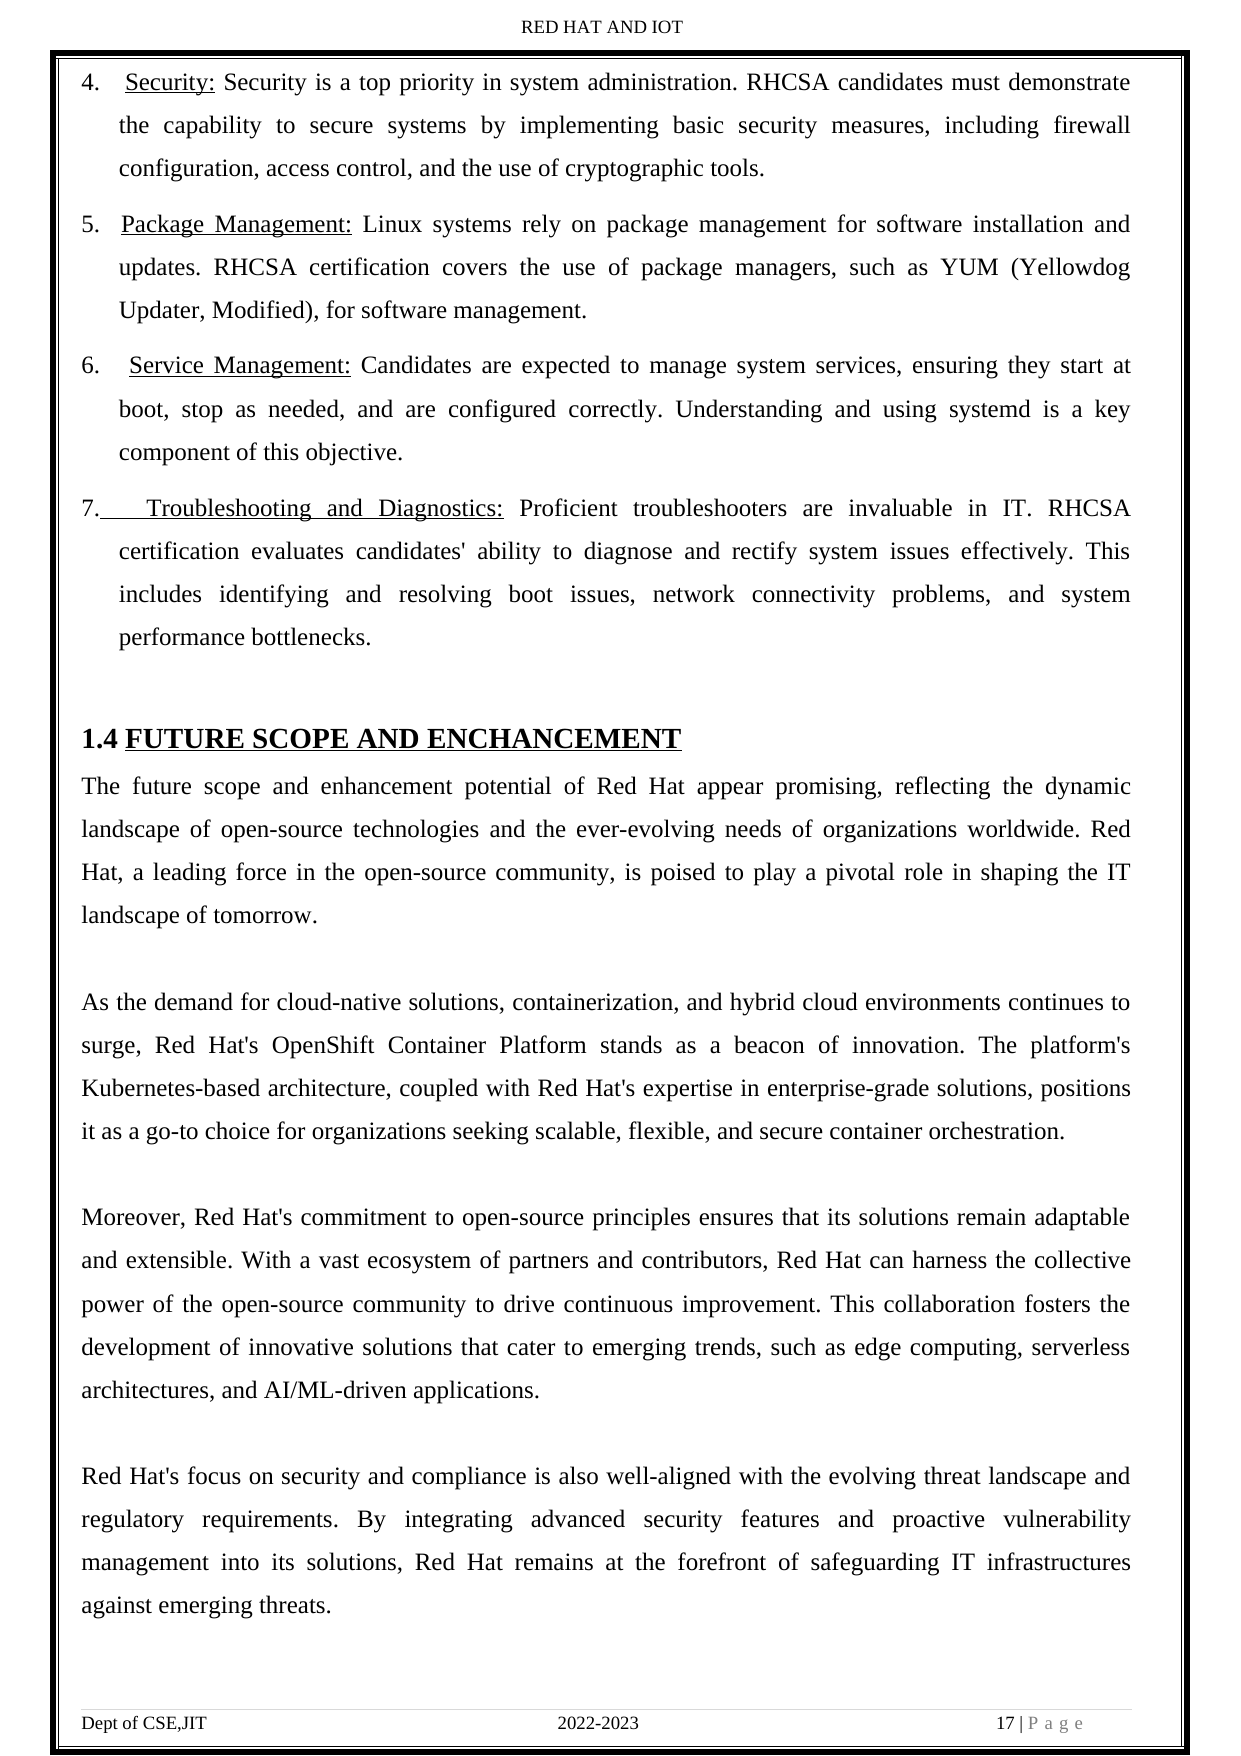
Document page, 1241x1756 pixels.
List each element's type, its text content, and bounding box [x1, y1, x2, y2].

list 5. Package Management: Linux systems rely on package management for software installation and updates. RHCSA certification covers the use of package managers, such as YUM (Yellowdog Updater, Modified), for software management. [81, 209, 1132, 324]
text 1.4 FUTURE SCOPE AND ENCHANCEMENT [81, 721, 1132, 754]
list 7. Troubleshooting and Diagnostics: Proficient troubleshooters are invaluable in IT. RHCSA certification evaluates candidates' ability to diagnose and rectify system issues effectively. This includes identifying and resolving boot issues, network connectivity problems, and system performance bottlenecks. [81, 493, 1132, 651]
list 4. Security: Security is a top priority in system administration. RHCSA candidates must demonstrate the capability to secure systems by implementing basic security measures, including firewall configuration, access control, and the use of cryptographic tools. [81, 67, 1132, 182]
list 6. Service Management: Candidates are expected to manage system services, ensuring they start at boot, stop as needed, and are configured correctly. Understanding and using systemd is a key component of this objective. [81, 351, 1132, 466]
text Red Hat's focus on security and compliance is also well-aligned with the evolving threat landscape and regulatory requirements. By integrating advanced security features and proactive vulnerability management into its solutions, Red Hat remains at the forefront of safeguarding IT infrastructures against emerging threats. [81, 1461, 1132, 1619]
text Moreover, Red Hat's commitment to open-source principles ensures that its solutions remain adaptable and extensible. With a vast ecosystem of partners and contributors, Red Hat can harness the collective power of the open-source community to drive continuous improvement. This collaboration fosters the development of innovative solutions that cater to emerging trends, such as edge computing, serverless architectures, and AI/ML-driven applications. [81, 1202, 1132, 1404]
text The future scope and enhancement potential of Red Hat appear promising, reflecting the dynamic landscape of open-source technologies and the ever-evolving needs of organizations worldwide. Red Hat, a leading force in the open-source community, is poised to play a pivotal role in shaping the IT landscape of tomorrow. [81, 771, 1132, 929]
text As the demand for cloud-native solutions, containerization, and hybrid cloud environments continues to surge, Red Hat's OpenShift Container Platform stands as a beacon of innovation. The platform's Kubernetes-based architecture, coupled with Red Hat's expertise in enterprise-grade solutions, positions it as a go-to choice for organizations seeking scalable, flexible, and secure container orchestration. [81, 987, 1132, 1145]
